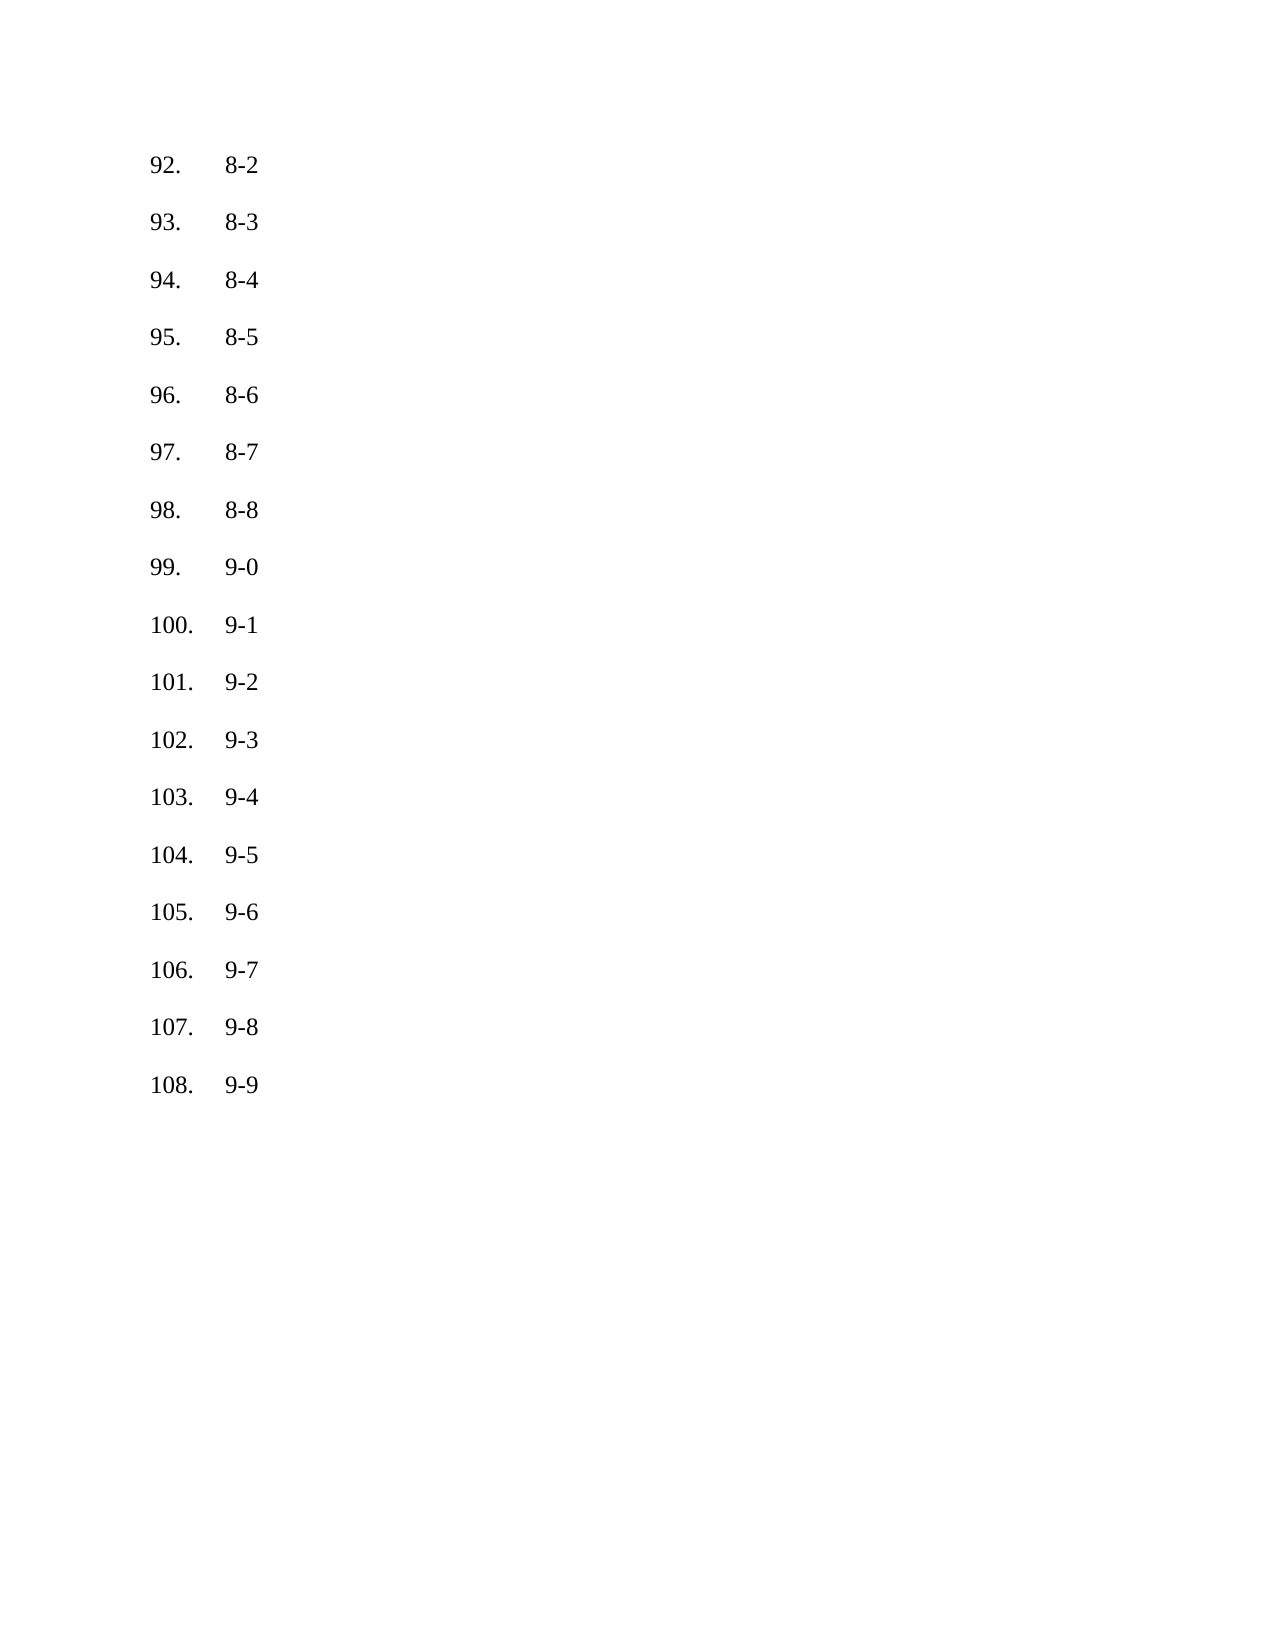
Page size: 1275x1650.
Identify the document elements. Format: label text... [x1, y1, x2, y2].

list 9-8 [150, 1012, 1125, 1041]
list 8-7 [150, 437, 1125, 466]
list 8-3 [150, 207, 1125, 236]
list 9-0 [150, 552, 1125, 581]
list 8-5 [150, 322, 1125, 351]
list 8-6 [150, 380, 1125, 409]
list 8-8 [150, 495, 1125, 524]
list 9-9 [150, 1070, 1125, 1099]
list 9-6 [150, 897, 1125, 926]
list 8-2 [150, 150, 1125, 179]
list 9-4 [150, 782, 1125, 811]
list 8-4 [150, 265, 1125, 294]
list 9-1 [150, 610, 1125, 639]
list 9-2 [150, 667, 1125, 696]
list 9-7 [150, 955, 1125, 984]
list 9-3 [150, 725, 1125, 754]
list 9-5 [150, 840, 1125, 869]
